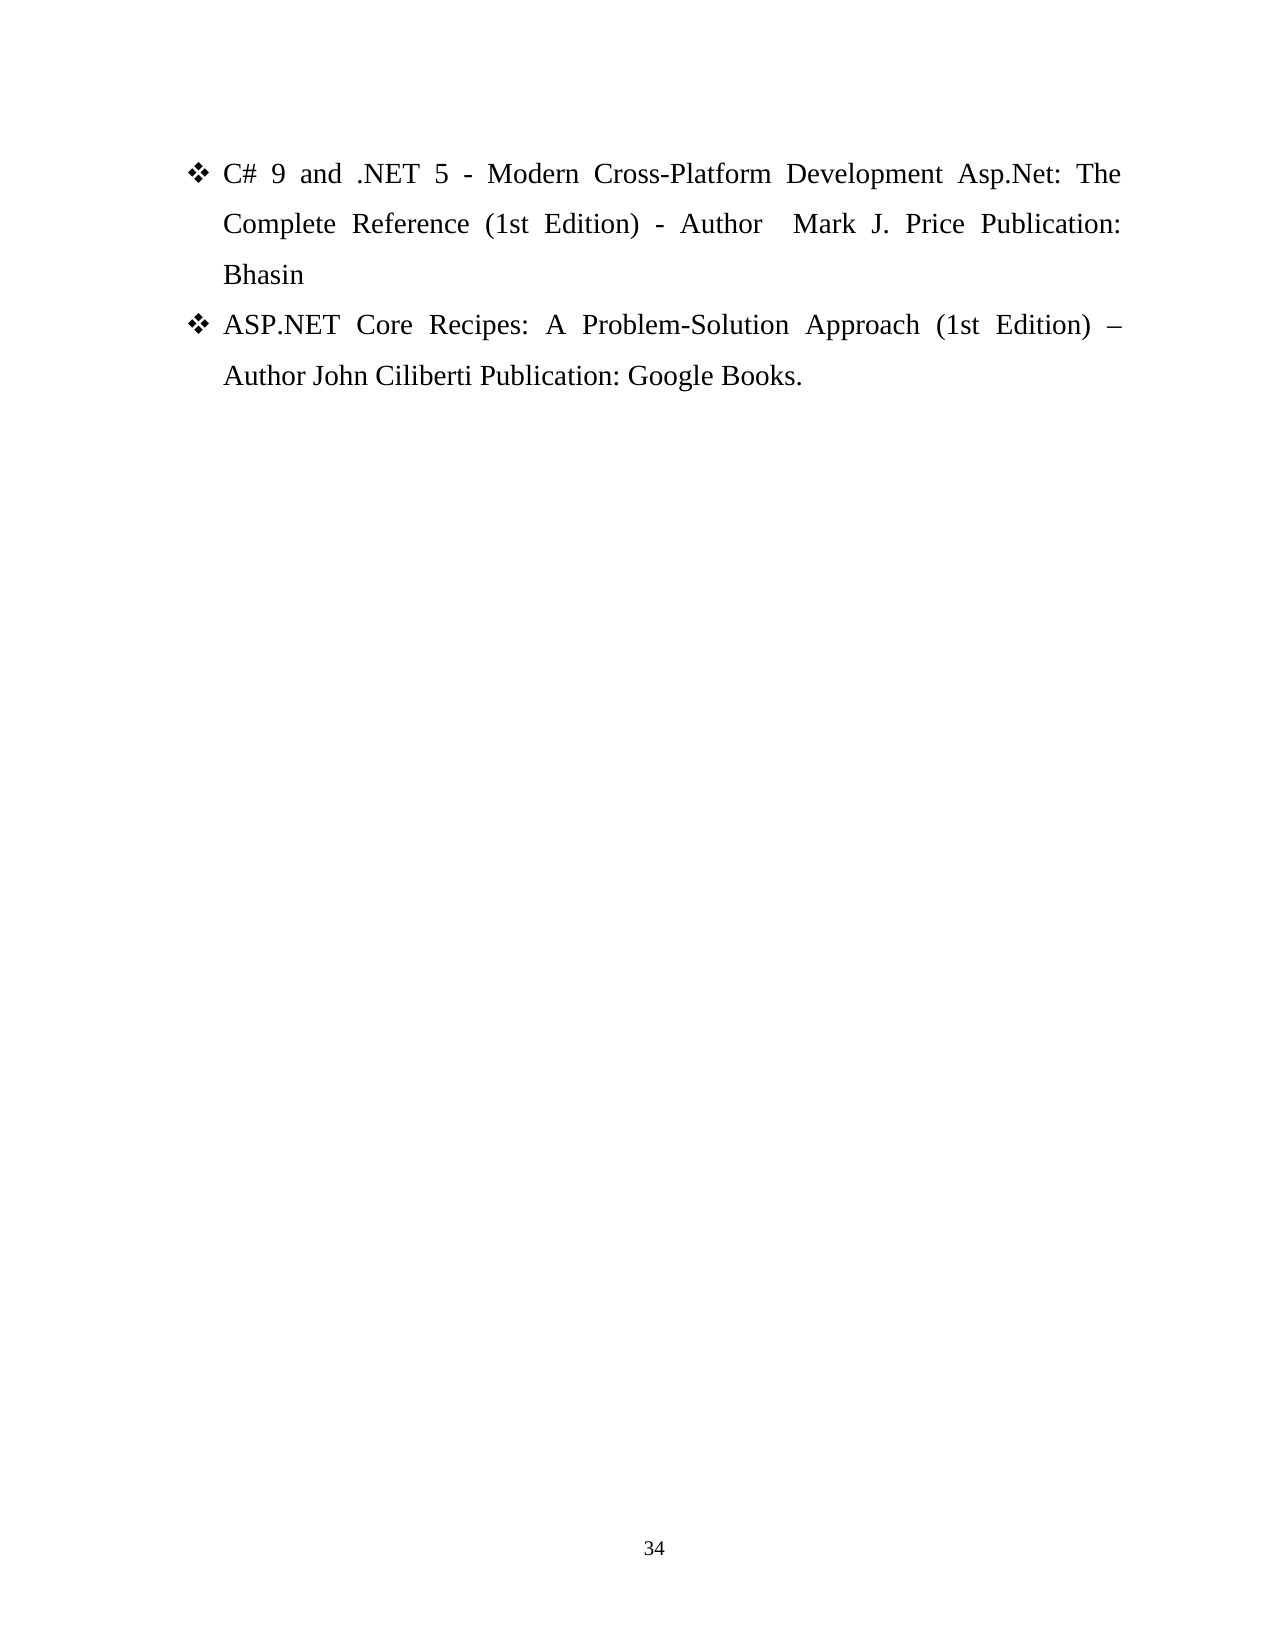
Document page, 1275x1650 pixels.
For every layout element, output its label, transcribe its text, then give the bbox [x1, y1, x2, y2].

list C# 9 and .NET 5 - Modern Cross-Platform Development Asp.Net: The Complete Reference (1st Edition) - Author Mark J. Price Publication: Bhasin [185, 156, 1122, 291]
list ASP.NET Core Recipes: A Problem-Solution Approach (1st Edition) – Author John Ciliberti Publication: Google Books. [185, 307, 1122, 391]
text 34 [148, 1536, 1122, 1560]
